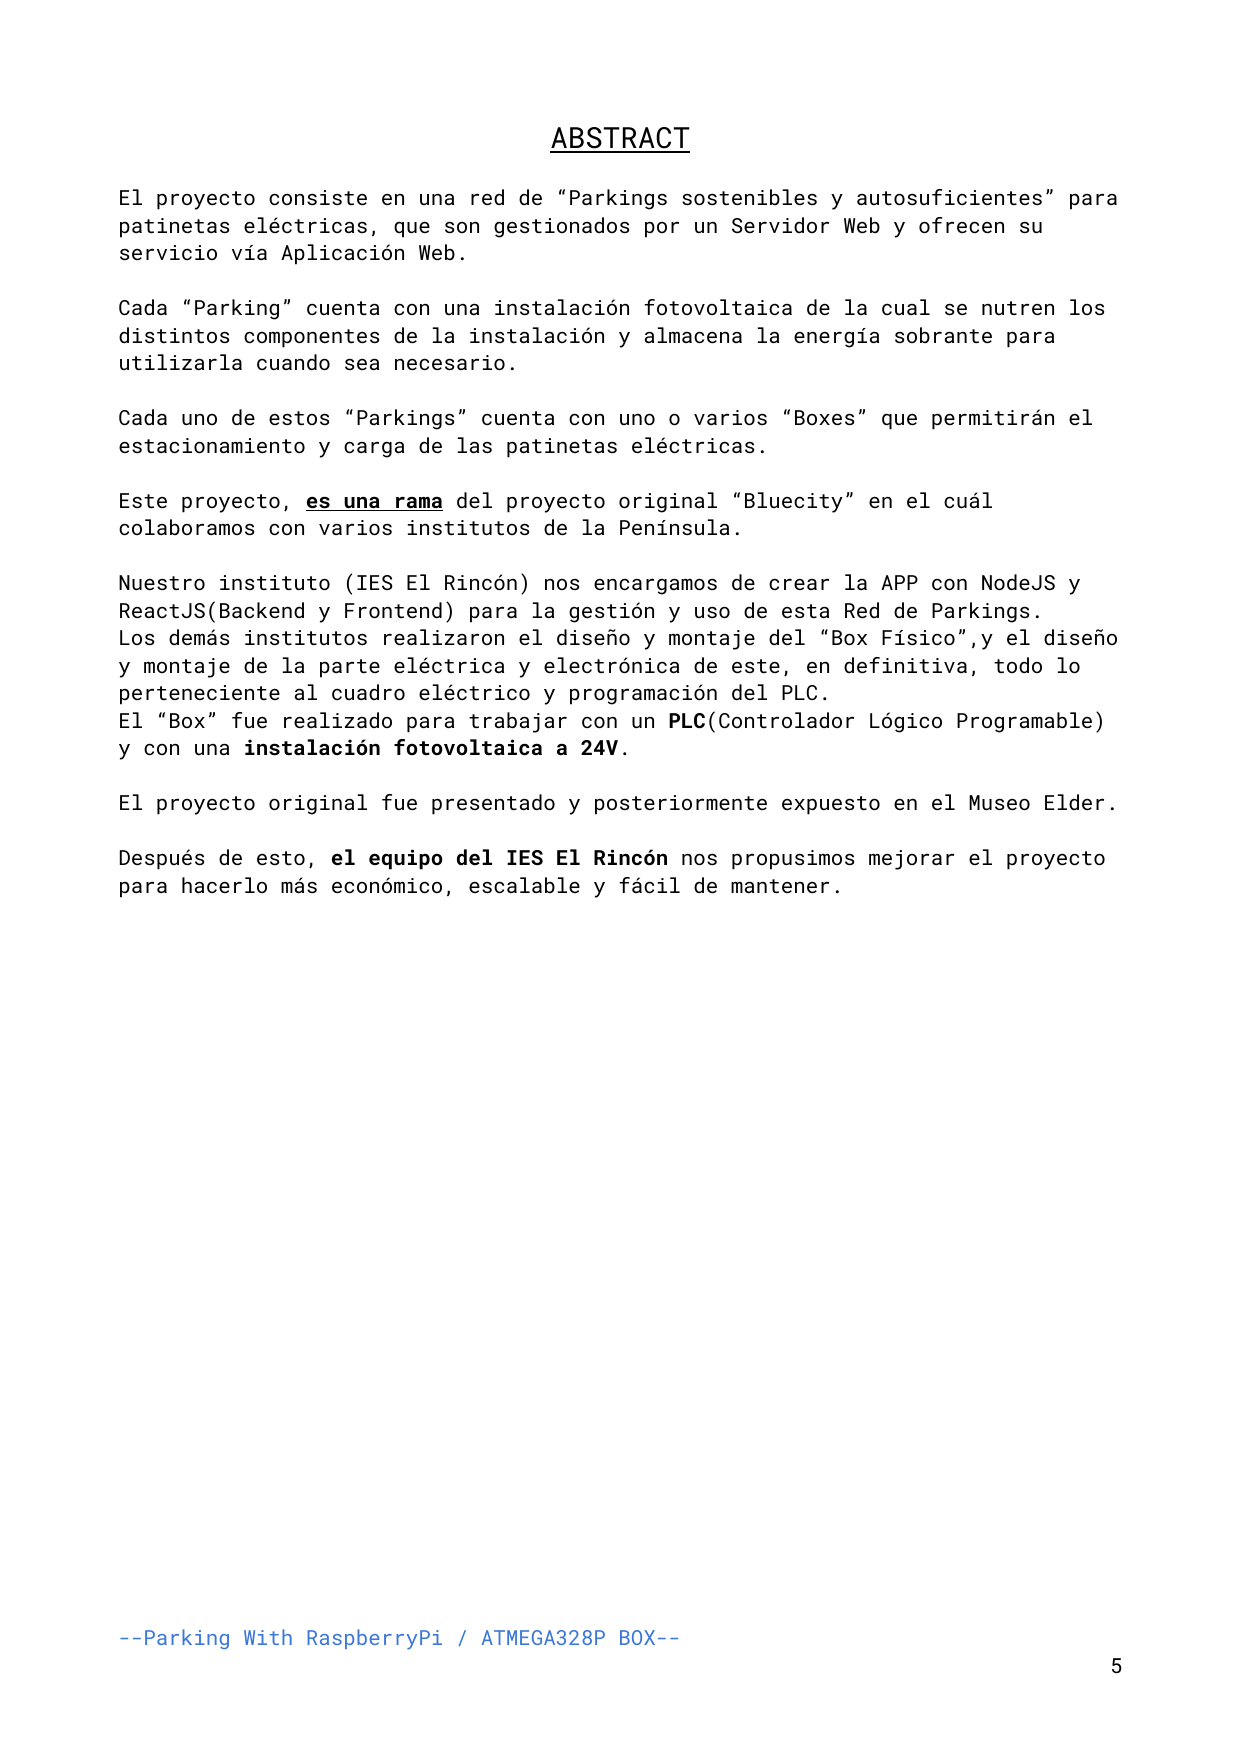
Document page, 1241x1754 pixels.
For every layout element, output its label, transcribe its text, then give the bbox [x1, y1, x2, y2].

subtitle ABSTRACT [118, 118, 1122, 156]
text Después de esto, el equipo del IES El Rincón nos propusimos mejorar el proyecto para hacerlo más económico, escalable y fácil de mantener. [118, 844, 1122, 899]
text El proyecto consiste en una red de “Parkings sostenibles y autosuficientes” para patinetas eléctricas, que son gestionados por un Servidor Web y ofrecen su servicio vía Aplicación Web. [118, 184, 1122, 266]
text Cada uno de estos “Parkings” cuenta con uno o varios “Boxes” que permitirán el estacionamiento y carga de las patinetas eléctricas. [118, 404, 1122, 459]
text El proyecto original fue presentado y posteriormente expuesto en el Museo Elder. [118, 789, 1122, 816]
text El “Box” fue realizado para trabajar con un PLC(Controlador Lógico Programable) y con una instalación fotovoltaica a 24V. [118, 706, 1122, 761]
text Cada “Parking” cuenta con una instalación fotovoltaica de la cual se nutren los distintos componentes de la instalación y almacena la energía sobrante para utilizarla cuando sea necesario. [118, 294, 1122, 376]
text Los demás institutos realizaron el diseño y montaje del “Box Físico”,y el diseño y montaje de la parte eléctrica y electrónica de este, en definitiva, todo lo perteneciente al cuadro eléctrico y programación del PLC. [118, 624, 1122, 706]
text Nuestro instituto (IES El Rincón) nos encargamos de crear la APP con NodeJS y ReactJS(Backend y Frontend) para la gestión y uso de esta Red de Parkings. [118, 569, 1122, 624]
text Este proyecto, es una rama del proyecto original “Bluecity” en el cuál colaboramos con varios institutos de la Península. [118, 486, 1122, 541]
